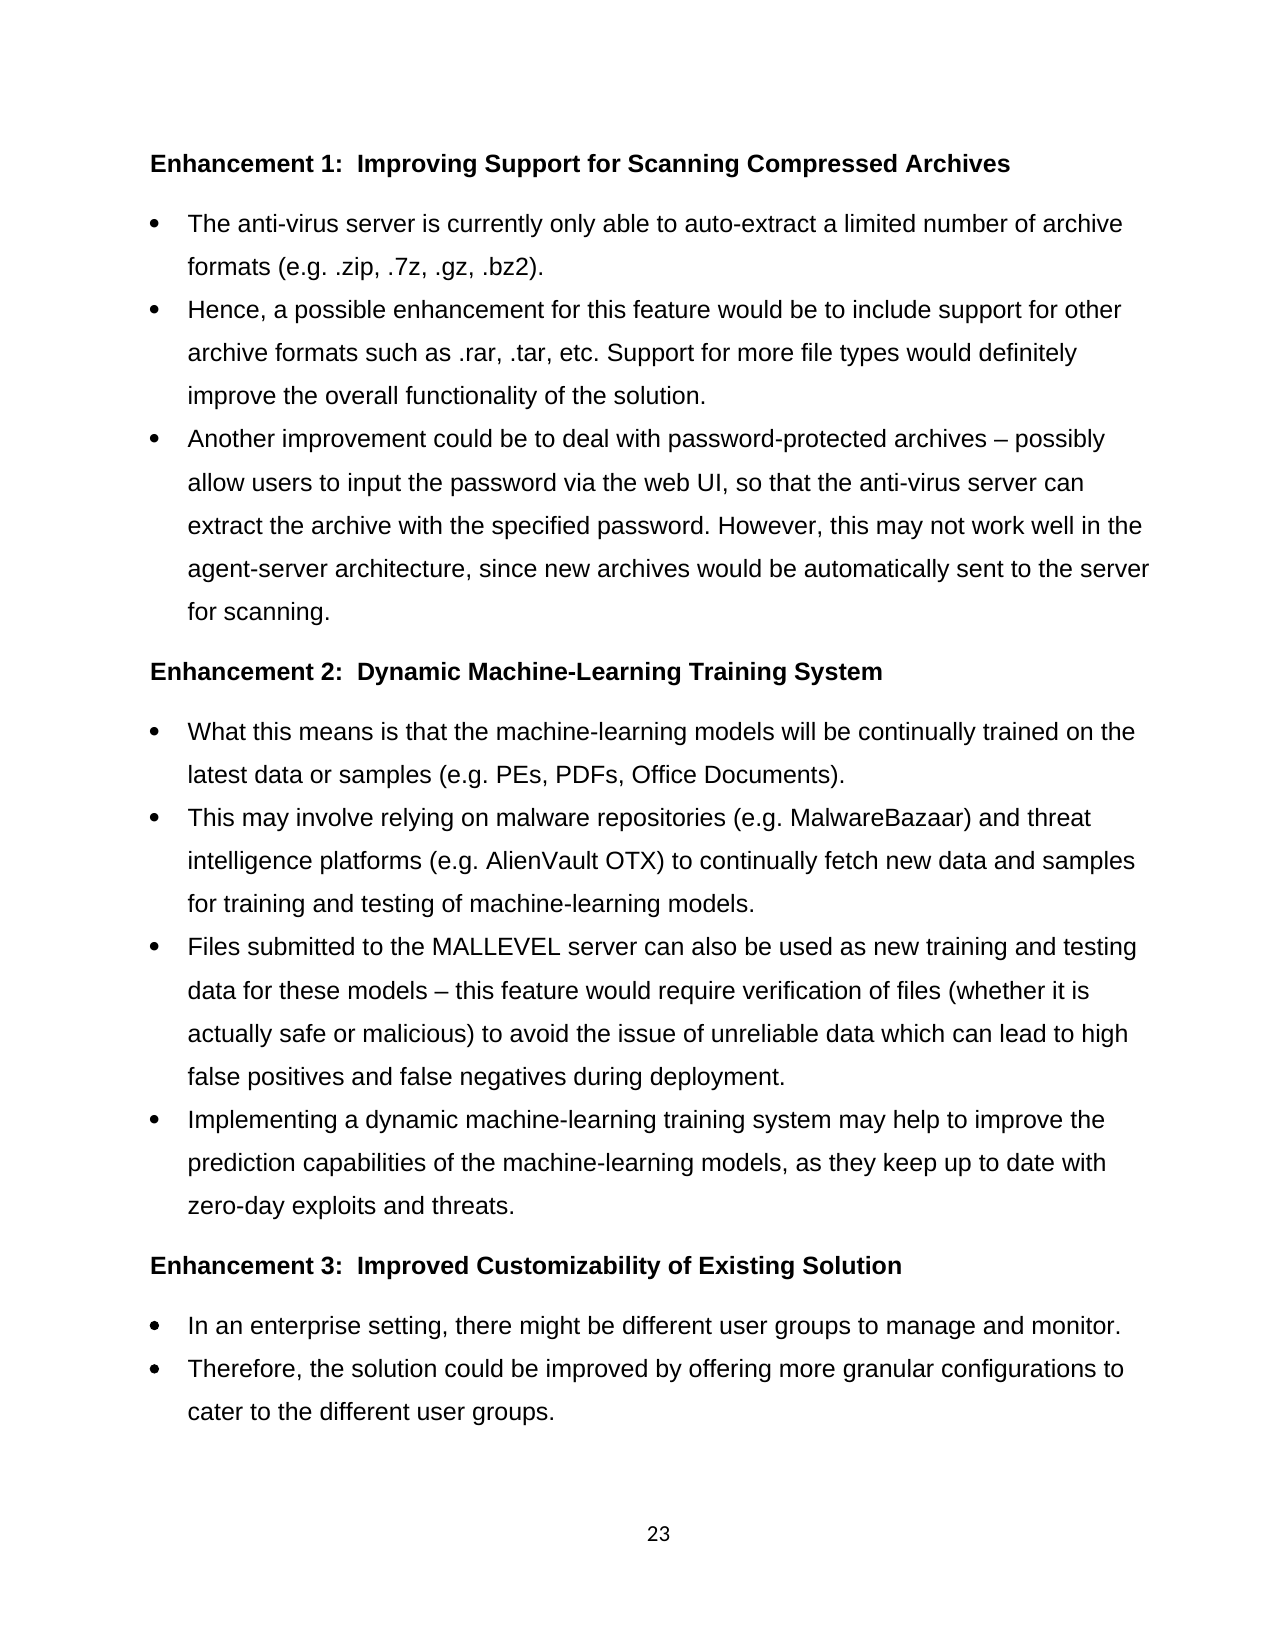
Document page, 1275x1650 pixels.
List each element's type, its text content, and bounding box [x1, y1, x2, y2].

text Enhancement 3: Improved Customizability of Existing Solution [150, 1251, 1167, 1280]
list What this means is that the machine-learning models will be continually trained on the latest data or samples (e.g. PEs, PDFs, Office Documents). [150, 717, 1167, 788]
list This may involve relying on malware repositories (e.g. MalwareBazaar) and threat intelligence platforms (e.g. AlienVault OTX) to continually fetch new data and samples for training and testing of machine-learning models. [150, 803, 1167, 918]
list Another improvement could be to deal with password-protected archives – possibly allow users to input the password via the web UI, so that the anti-virus server can extract the archive with the specified password. However, this may not work well in the agent-server architecture, since new archives would be automatically sent to the server for scanning. [150, 424, 1167, 626]
list The anti-virus server is currently only able to auto-extract a limited number of archive formats (e.g. .zip, .7z, .gz, .bz2). [150, 208, 1167, 281]
list Files submitted to the MALLEVEL server can also be used as new training and testing data for these models – this feature would require verification of files (whether it is actually safe or malicious) to avoid the issue of unreliable data which can lead to high false positives and false negatives during deployment. [150, 932, 1167, 1091]
list In an enterprise setting, there might be different user groups to manage and monitor. [150, 1311, 1167, 1340]
text Enhancement 2: Dynamic Machine-Learning Training System [150, 657, 1167, 686]
text Enhancement 1: Improving Support for Scanning Compressed Archives [150, 149, 1167, 177]
list Hence, a possible enhancement for this feature would be to include support for other archive formats such as .rar, .tar, etc. Support for more file types would definitely improve the overall functionality of the solution. [150, 295, 1167, 410]
list Therefore, the solution could be improved by offering more granular configurations to cater to the different user groups. [150, 1354, 1167, 1426]
list Implementing a dynamic machine-learning training system may help to improve the prediction capabilities of the machine-learning models, as they keep up to date with zero-day exploits and threats. [150, 1105, 1167, 1220]
